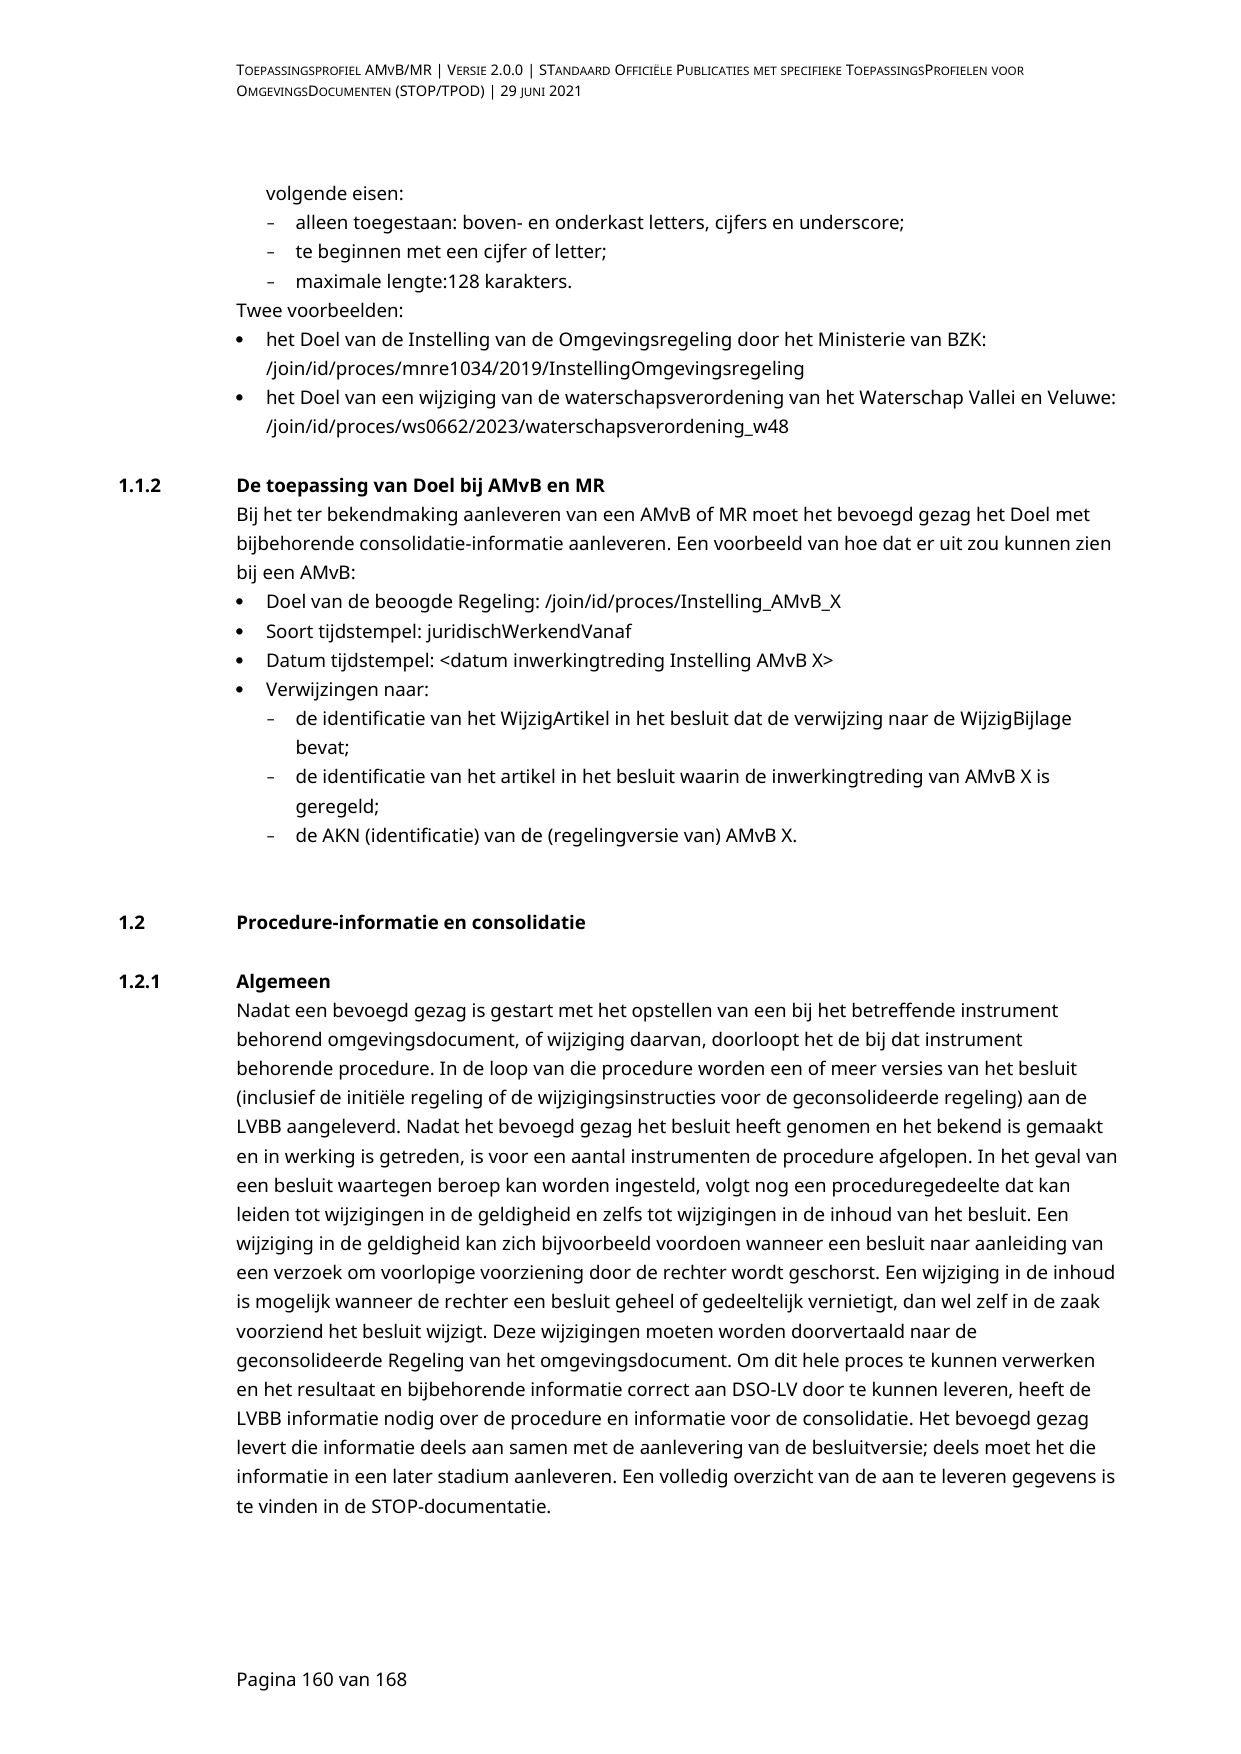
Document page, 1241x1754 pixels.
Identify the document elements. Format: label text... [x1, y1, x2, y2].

subtitle Algemeen [118, 965, 1122, 994]
subtitle De toepassing van Doel bij AMvB en MR [118, 469, 1122, 498]
text de identificatie van het artikel in het besluit waarin de inwerkingtreding van AMvB X is geregeld; [266, 761, 1122, 819]
text Verwijzingen naar: [236, 673, 1122, 702]
text de AKN (identificatie) van de (regelingversie van) AMvB X. [266, 819, 1122, 848]
text het Doel van een wijziging van de waterschapsverordening van het Waterschap Vallei en Veluwe: /join/id/proces/ws0662/2023/waterschapsverordening_w48 [236, 381, 1122, 440]
text alleen toegestaan: boven- en onderkast letters, cijfers en underscore; [266, 206, 1122, 236]
text Nadat een bevoegd gezag is gestart met het opstellen van een bij het betreffende instrument behorend omgevingsdocument, of wijziging daarvan, doorloopt het de bij dat instrument behorende procedure. In de loop van die procedure worden een of meer versies van het besluit (inclusief de initiële regeling of de wijzigingsinstructies voor de geconsolideerde regeling) aan de LVBB aangeleverd. Nadat het bevoegd gezag het besluit heeft genomen en het bekend is gemaakt en in werking is getreden, is voor een aantal instrumenten de procedure afgelopen. In het geval van een besluit waartegen beroep kan worden ingesteld, volgt nog een proceduregedeelte dat kan leiden tot wijzigingen in de geldigheid en zelfs tot wijzigingen in de inhoud van het besluit. Een wijziging in de geldigheid kan zich bijvoorbeeld voordoen wanneer een besluit naar aanleiding van een verzoek om voorlopige voorziening door de rechter wordt geschorst. Een wijziging in de inhoud is mogelijk wanneer de rechter een besluit geheel of gedeeltelijk vernietigt, dan wel zelf in de zaak voorziend het besluit wijzigt. Deze wijzigingen moeten worden doorvertaald naar de geconsolideerde Regeling van het omgevingsdocument. Om dit hele proces te kunnen verwerken en het resultaat en bijbehorende informatie correct aan DSO-LV door te kunnen leveren, heeft de LVBB informatie nodig over de procedure en informatie voor de consolidatie. Het bevoegd gezag levert die informatie deels aan samen met de aanlevering van de besluitversie; deels moet het die informatie in een later stadium aanleveren. Een volledig overzicht van de aan te leveren gegevens is te vinden in de STOP-documentatie. [236, 994, 1122, 1519]
text maximale lengte:128 karakters. [266, 265, 1122, 294]
subtitle Procedure-informatie en consolidatie [118, 906, 1122, 936]
text het Doel van de Instelling van de Omgevingsregeling door het Ministerie van BZK: /join/id/proces/mnre1034/2019/InstellingOmgevingsregeling [236, 323, 1122, 381]
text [236, 177, 1122, 206]
text Bij het ter bekendmaking aanleveren van een AMvB of MR moet het bevoegd gezag het Doel met bijbehorende consolidatie-informatie aanleveren. Een voorbeeld van hoe dat er uit zou kunnen zien bij een AMvB: [236, 498, 1122, 586]
text te beginnen met een cijfer of letter; [266, 236, 1122, 265]
text Soort tijdstempel: juridischWerkendVanaf [236, 615, 1122, 644]
text Twee voorbeelden: [236, 294, 1122, 323]
text de identificatie van het WijzigArtikel in het besluit dat de verwijzing naar de WijzigBijlage bevat; [266, 702, 1122, 761]
text Doel van de beoogde Regeling: /join/id/proces/Instelling_AMvB_X [236, 586, 1122, 615]
text Datum tijdstempel: <datum inwerkingtreding Instelling AMvB X> [236, 644, 1122, 673]
